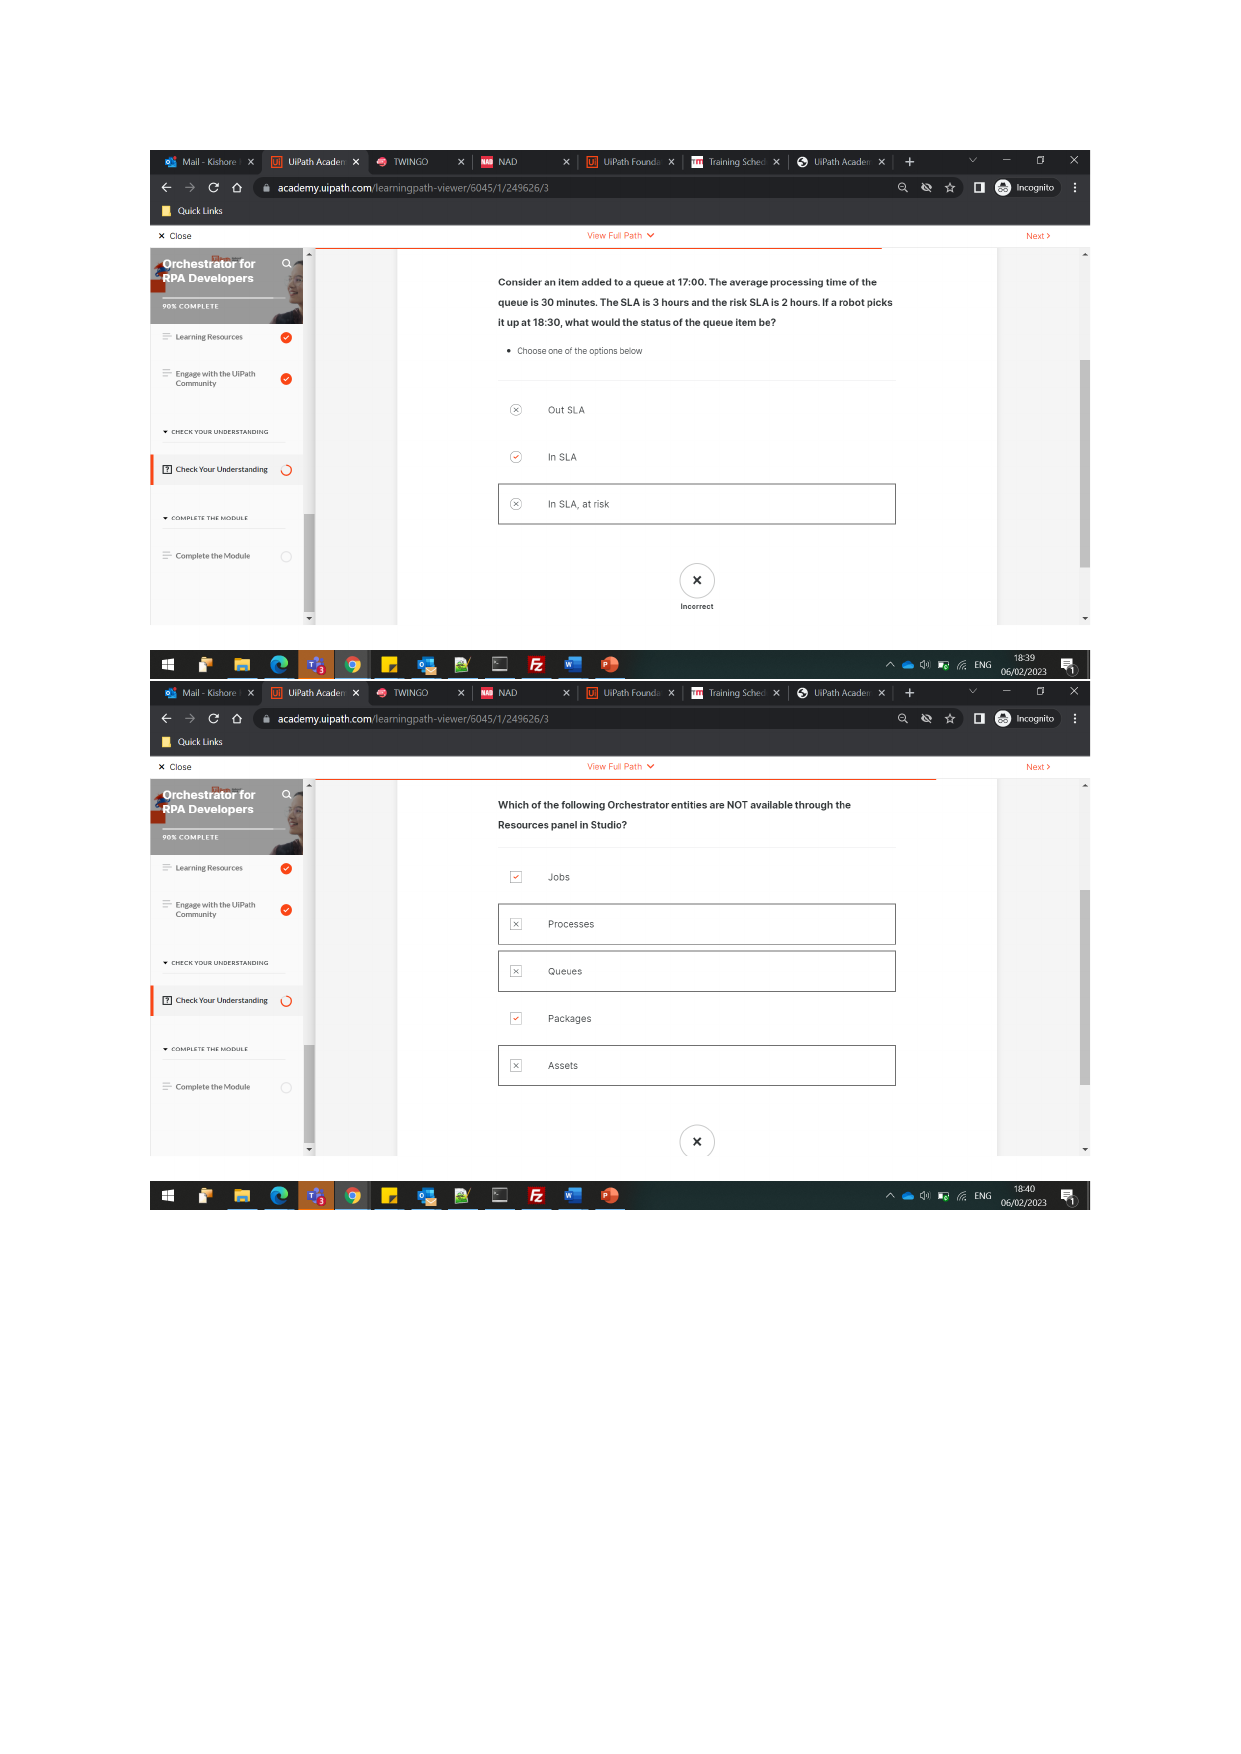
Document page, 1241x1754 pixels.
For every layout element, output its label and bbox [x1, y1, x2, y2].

picture [150, 681, 1091, 1210]
picture [150, 150, 1091, 679]
